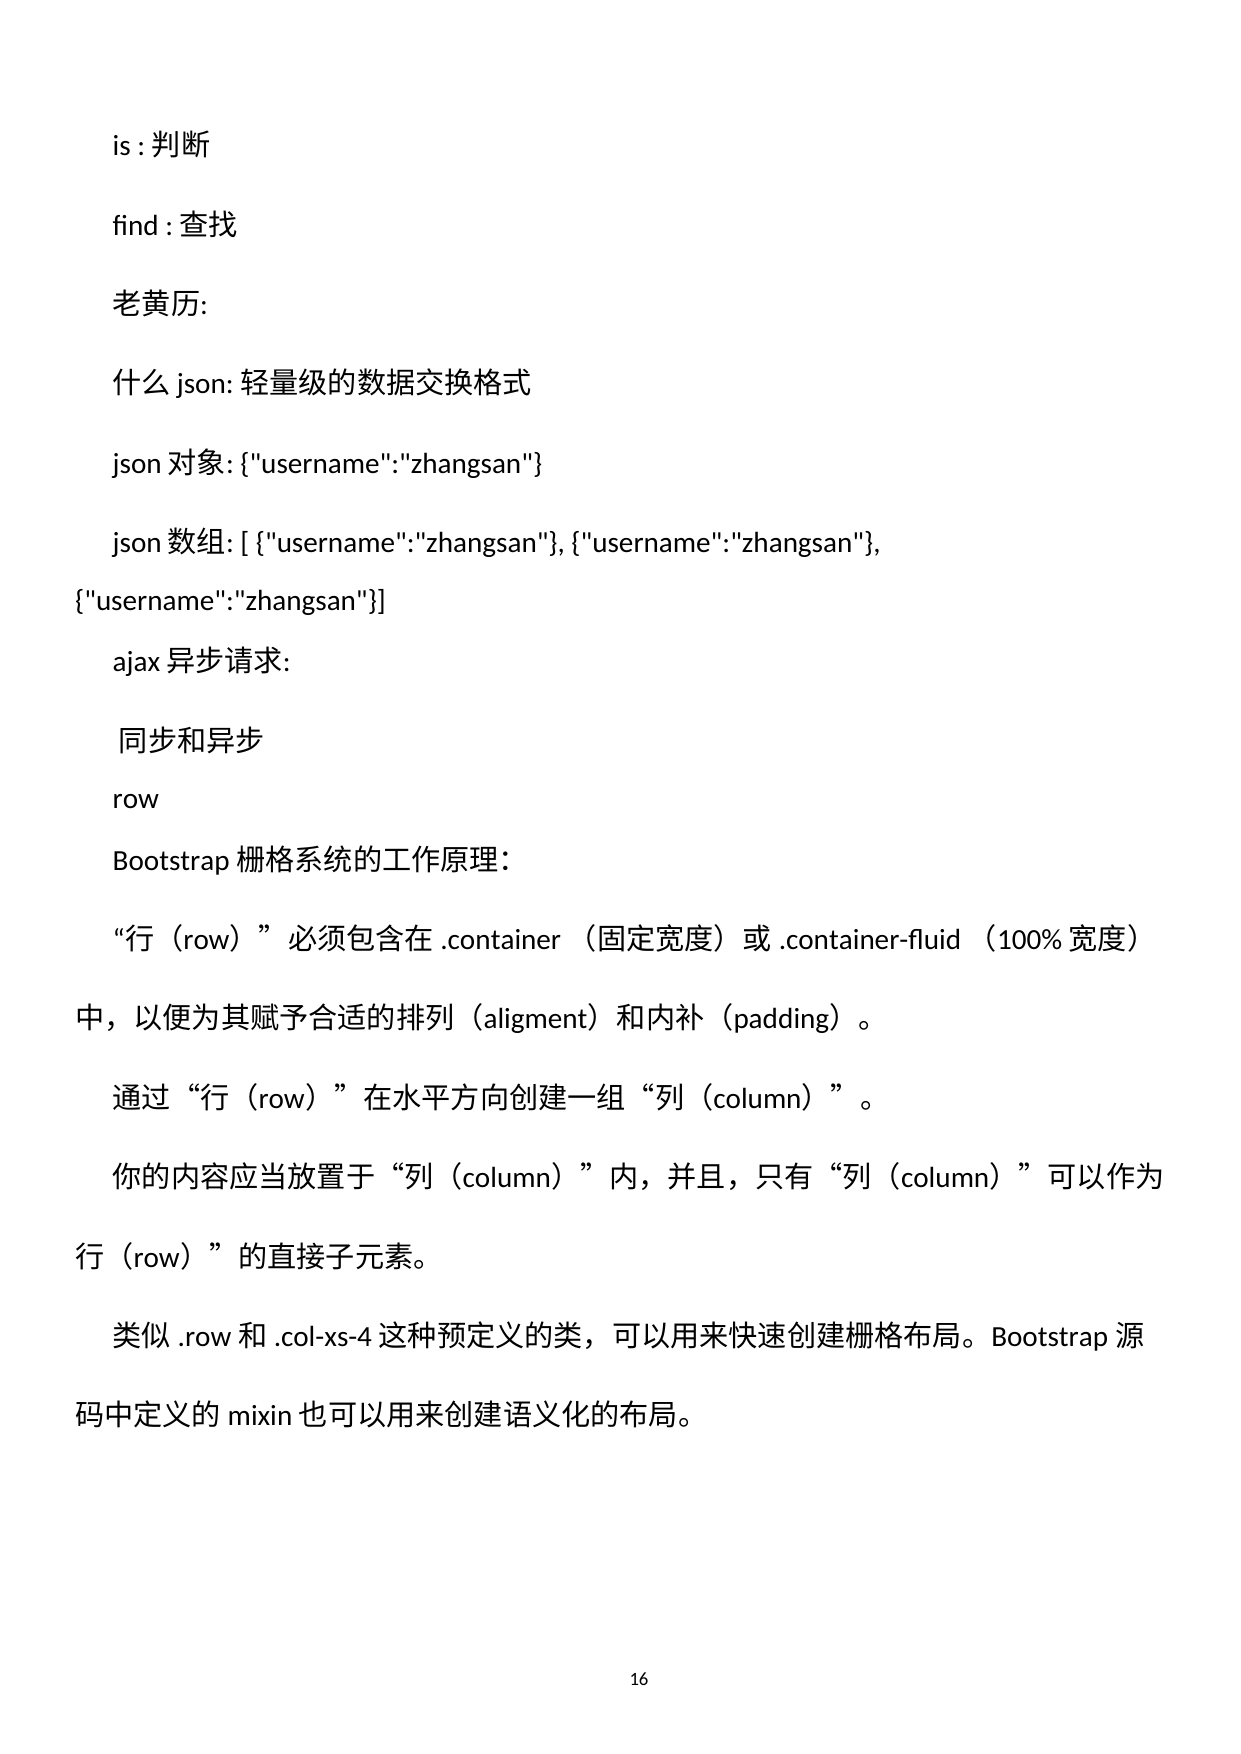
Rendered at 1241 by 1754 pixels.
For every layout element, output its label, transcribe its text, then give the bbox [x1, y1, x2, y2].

text ajax异步请求: [75, 619, 1165, 699]
text “行（row）”必须包含在 .container （固定宽度）或 .container-fluid （100% 宽度）中，以便为其赋予合适的排列（aligment）和内补（padding）。 [75, 897, 1165, 1056]
text 什么json: 轻量级的数据交换格式 [75, 342, 1165, 421]
text 你的内容应当放置于“列（column）”内，并且，只有“列（column）”可以作为行（row）”的直接子元素。 [75, 1135, 1165, 1294]
text ​ 同步和异步 [75, 699, 1165, 778]
text 老黄历: [75, 262, 1165, 342]
text 通过“行（row）”在水平方向创建一组“列（column）”。 [75, 1056, 1165, 1135]
text 类似 .row 和 .col-xs-4 这种预定义的类，可以用来快速创建栅格布局。Bootstrap 源码中定义的 mixin 也可以用来创建语义化的布局。 [75, 1294, 1165, 1453]
text json对象: {"username":"zhangsan"} [75, 421, 1165, 500]
text Bootstrap 栅格系统的工作原理： [75, 818, 1165, 897]
text find : 查找 [75, 183, 1165, 262]
text json数组: [ {"username":"zhangsan"}, {"username":"zhangsan"}, {"username":"zhangsan"}] [75, 500, 1165, 619]
text row [75, 778, 1165, 818]
text is : 判断 [75, 103, 1165, 183]
